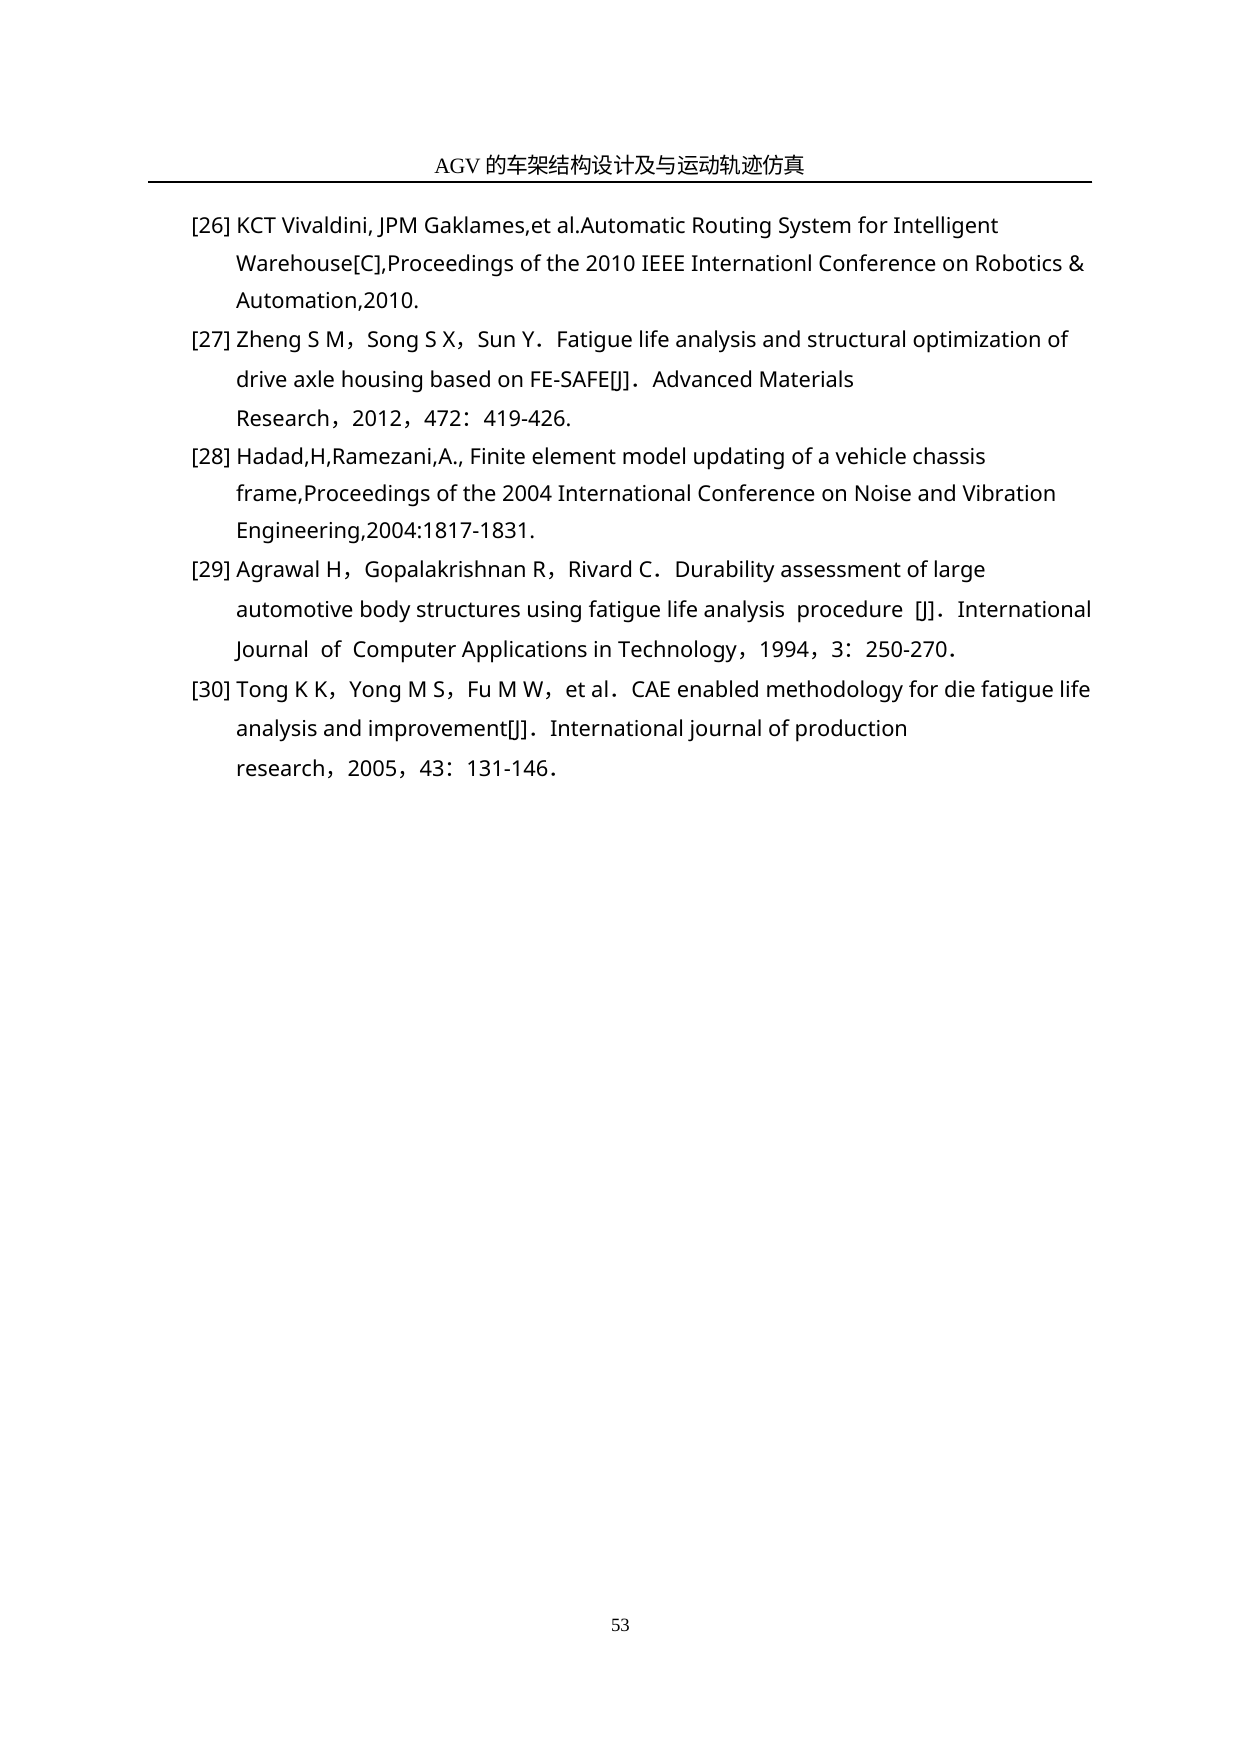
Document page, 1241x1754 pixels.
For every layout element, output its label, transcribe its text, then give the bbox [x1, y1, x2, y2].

text [30] Tong K K，Yong M S，Fu M W，et al．CAE enabled methodology for die fatigue life analysis and improvement[J]．International journal of production research，2005，43：131-146． [191, 672, 1092, 783]
text [26] KCT Vivaldini, JPM Gaklames,et al.Automatic Routing System for Intelligent Warehouse[C],Proceedings of the 2010 IEEE Internationl Conference on Robotics & Automation,2010. [191, 210, 1092, 314]
text [28] Hadad,H,Ramezani,A., Finite element model updating of a vehicle chassis frame,Proceedings of the 2004 International Conference on Noise and Vibration Engineering,2004:1817-1831. [191, 441, 1092, 545]
text [29] Agrawal H，Gopalakrishnan R，Rivard C．Durability assessment of large automotive body structures using fatigue life analysis procedure [J]．International Journal of Computer Applications in Technology，1994，3：250-270． [191, 552, 1092, 664]
text [27] Zheng S M，Song S X，Sun Y．Fatigue life analysis and structural optimization of drive axle housing based on FE-SAFE[J]．Advanced Materials Research，2012，472：419-426. [191, 322, 1092, 433]
